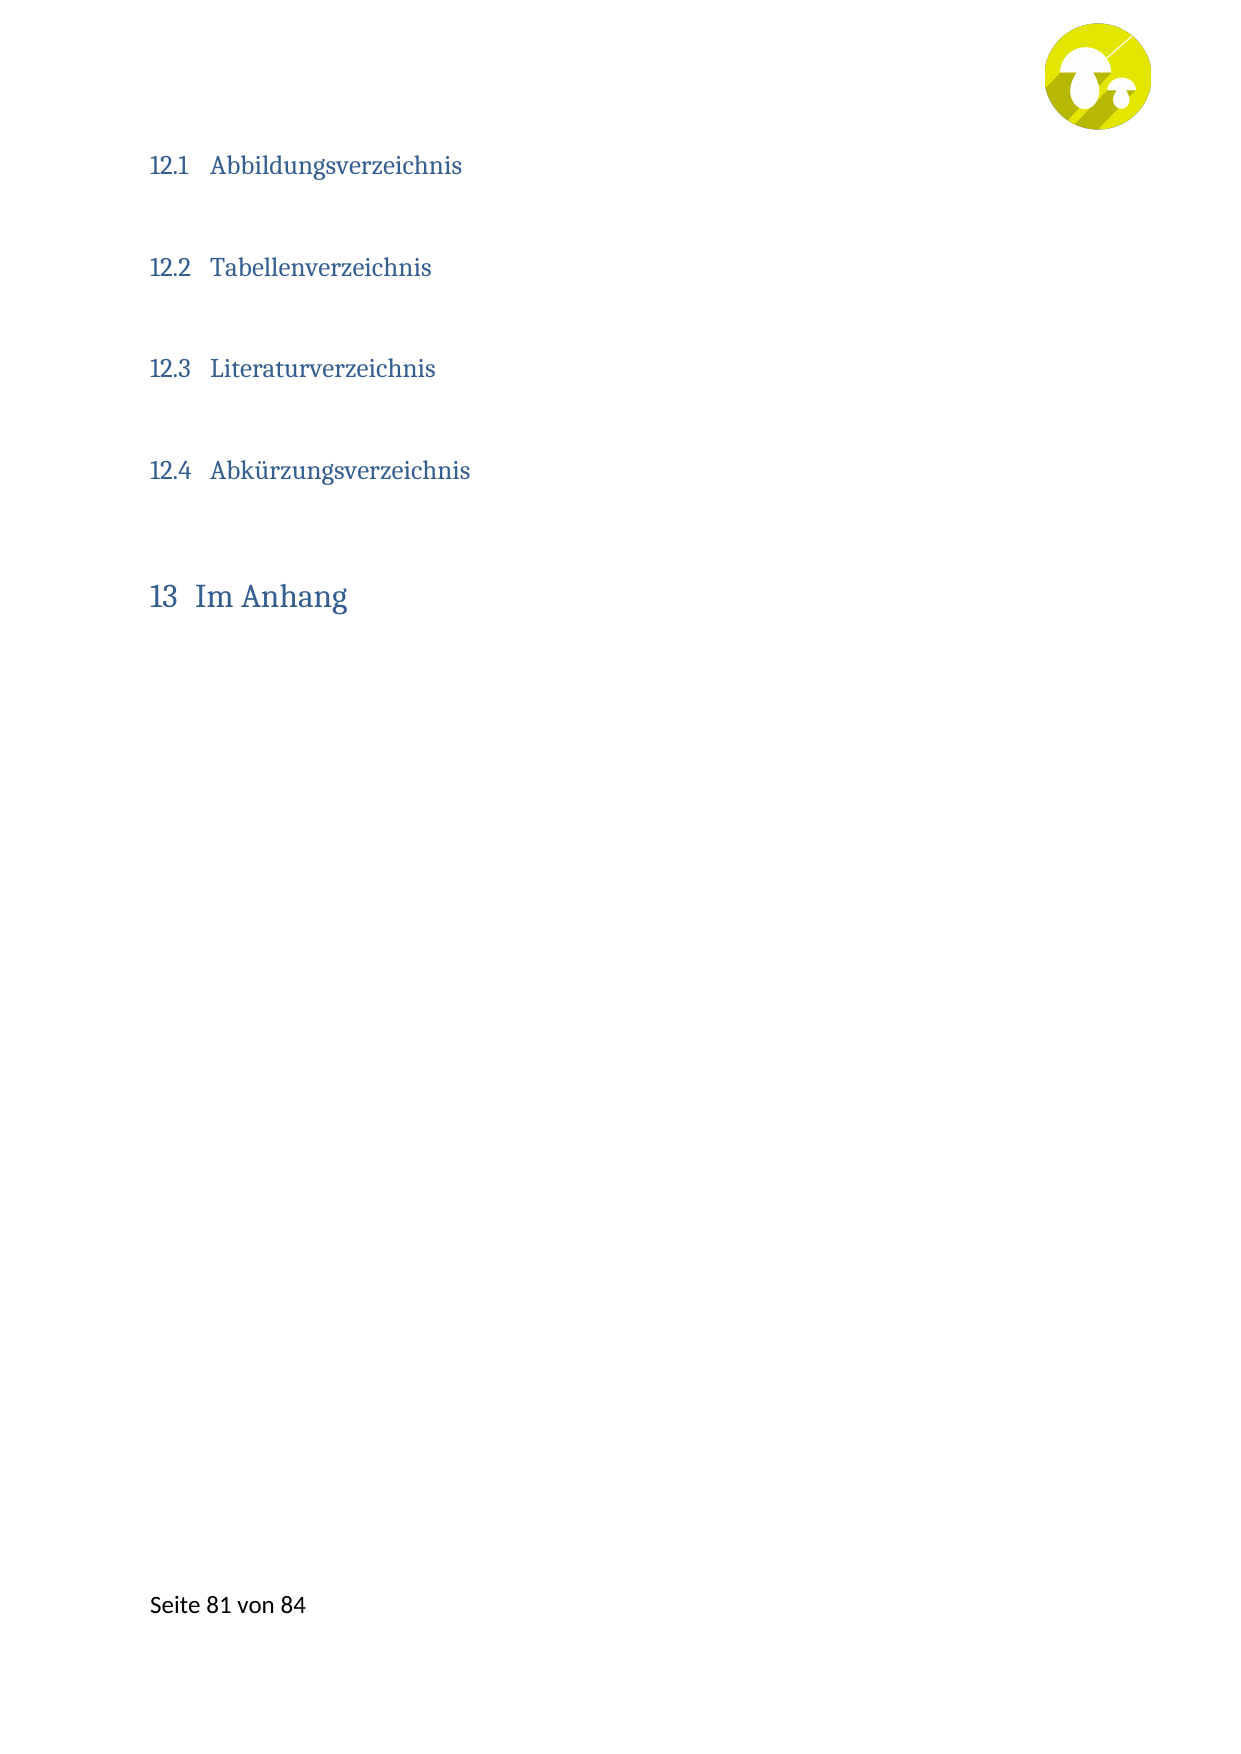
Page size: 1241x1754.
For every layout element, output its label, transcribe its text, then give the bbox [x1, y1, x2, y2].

picture [1045, 23, 1152, 130]
subtitle Literaturverzeichnis [150, 353, 1090, 384]
subtitle Abbildungsverzeichnis [150, 150, 1090, 181]
subtitle Abkürzungsverzeichnis [150, 455, 1090, 486]
subtitle Tabellenverzeichnis [150, 252, 1090, 283]
subtitle Im Anhang [150, 577, 1090, 616]
